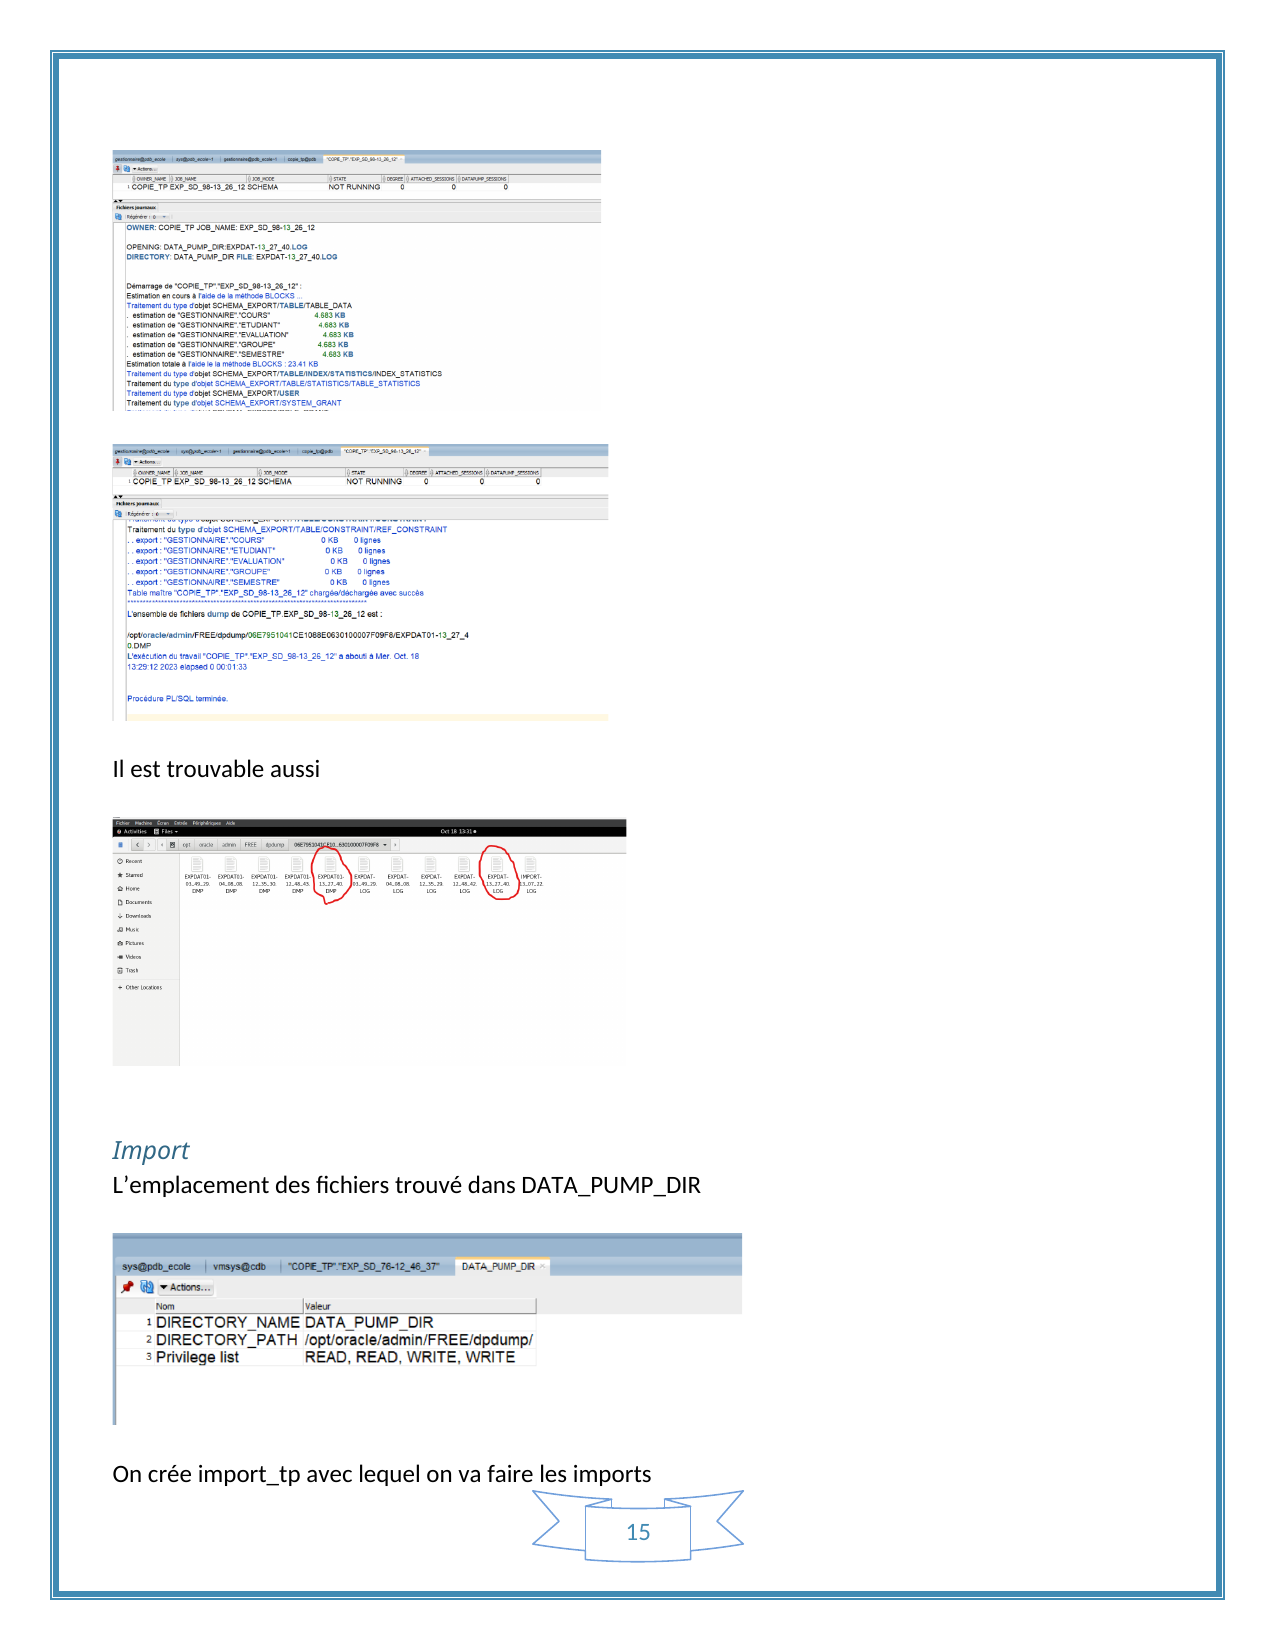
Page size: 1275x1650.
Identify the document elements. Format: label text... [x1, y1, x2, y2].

text L’emplacement des fichiers trouvé dans DATA_PUMP_DIR [112, 1169, 1162, 1200]
picture [112, 150, 602, 411]
picture [112, 817, 627, 1066]
text On crée import_tp avec lequel on va faire les imports [112, 1458, 1162, 1488]
subtitle Import [112, 1132, 1162, 1166]
text Il est trouvable aussi [112, 754, 1162, 784]
picture [112, 1233, 743, 1425]
picture [112, 444, 609, 721]
